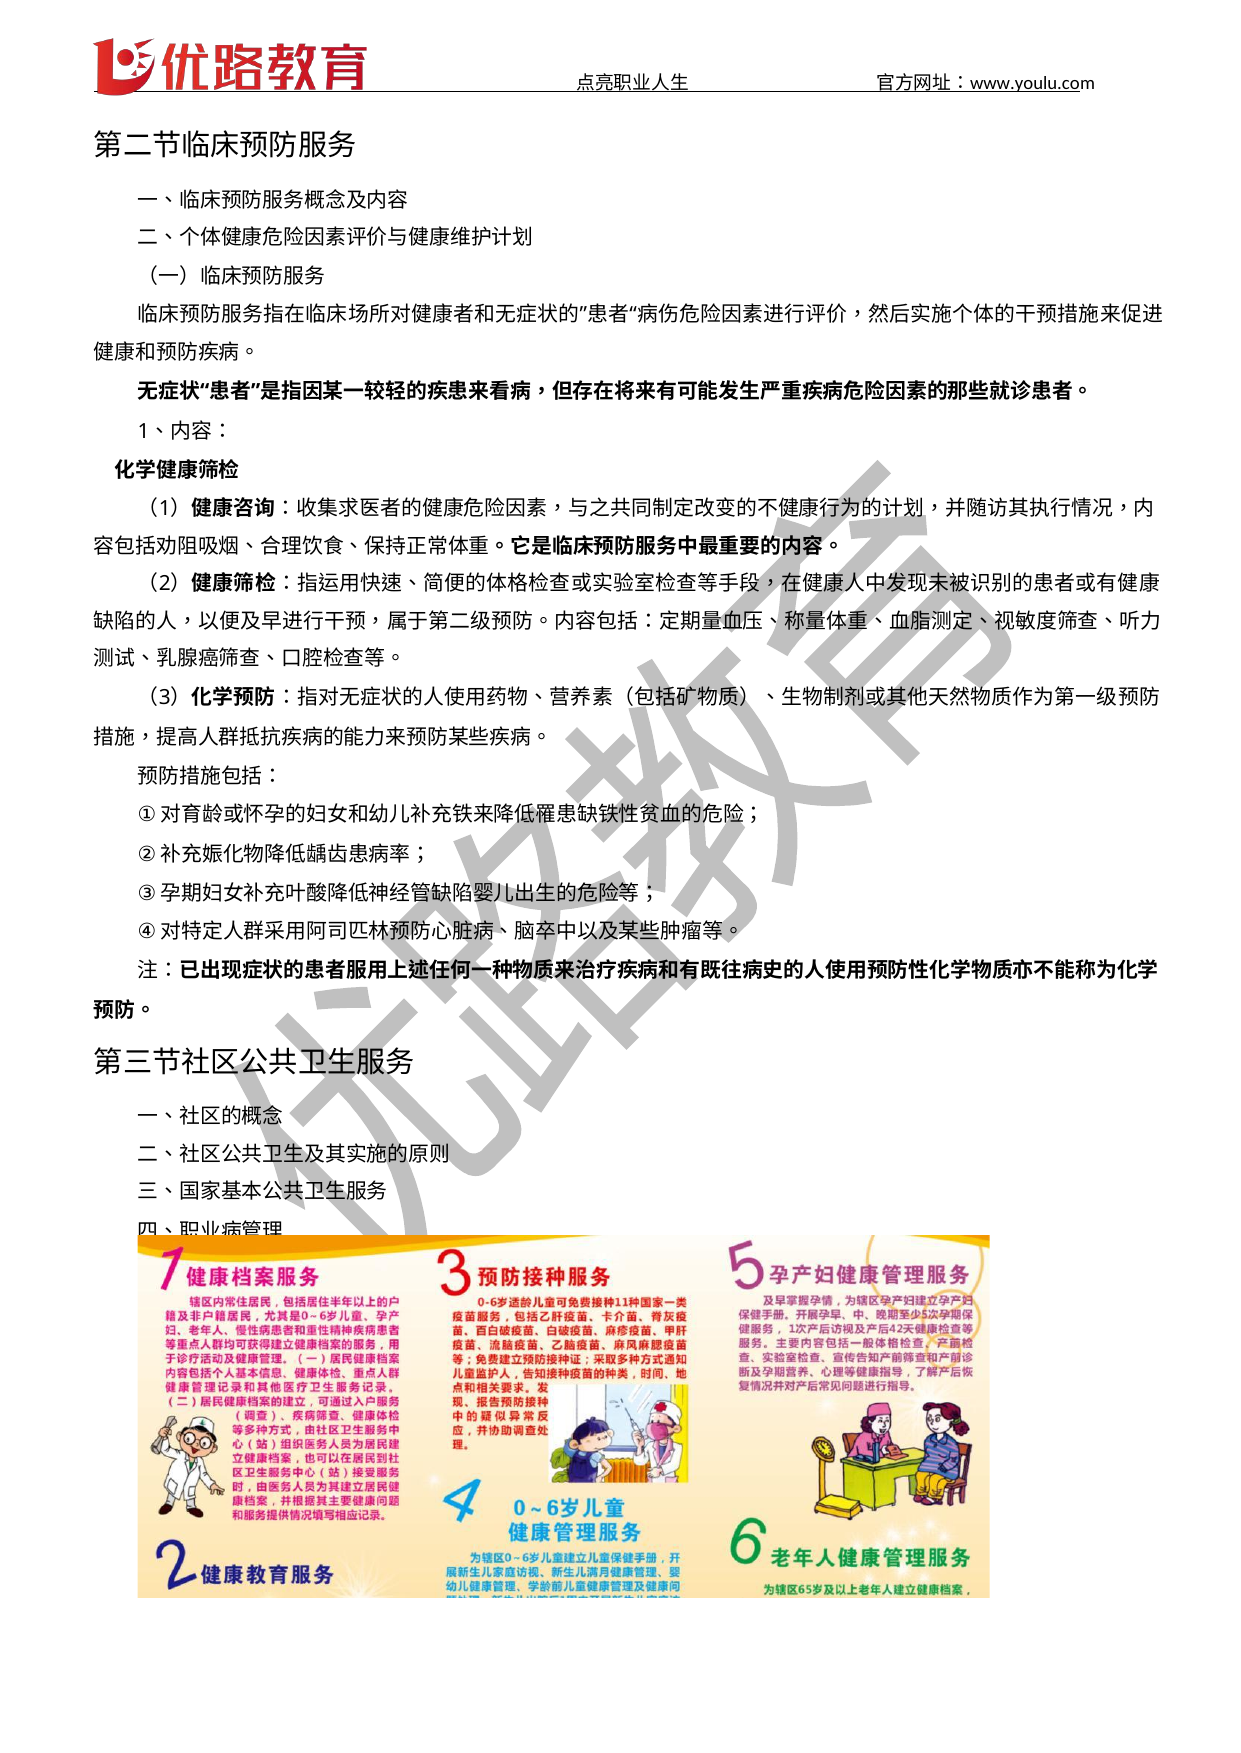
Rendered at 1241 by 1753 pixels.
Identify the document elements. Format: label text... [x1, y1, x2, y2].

text 注：已出现症状的患者服用上述任何一种物质来治疗疾病和有既往病史的人使用预防性化学物质亦不能称为化学预防。 [94, 946, 1163, 1025]
text （1）健康咨询：收集求医者的健康危险因素，与之共同制定改变的不健康行为的计划，并随访其执行情况，内容包括劝阻吸烟、合理饮食、保持正常体重。它是临床预防服务中最重要的内容。 [94, 486, 1159, 561]
text ④对特定人群采用阿司匹林预防心脏病、脑卒中以及某些肿瘤等。 [137, 908, 1163, 946]
picture [137, 1235, 990, 1598]
text ③孕期妇女补充叶酸降低神经管缺陷婴儿出生的危险等； [137, 869, 1163, 908]
text 无症状“患者”是指因某一较轻的疾患来看病，但存在将来有可能发生严重疾病危险因素的那些就诊患者。 [137, 367, 1163, 406]
text 三、国家基本公共卫生服务 [137, 1169, 1163, 1206]
list 化学健康筛检 [87, 446, 1163, 486]
text （3）化学预防：指对无症状的人使用药物、营养素（包括矿物质）、生物制剂或其他天然物质作为第一级预防措施，提高人群抵抗疾病的能力来预防某些疾病。 [94, 673, 1163, 752]
text 四、职业病管理 [137, 1206, 1163, 1246]
text 一、临床预防服务概念及内容 [137, 186, 1163, 213]
text 点亮职业人生 官方网址：www.youlu.com [367, 63, 1163, 96]
text ②补充娠化物降低龋齿患病率； [137, 829, 1163, 869]
list 内容： [137, 406, 1163, 446]
text ①对育龄或怀孕的妇女和幼儿补充铁来降低罹患缺铁性贫血的危险； [137, 792, 1163, 829]
text 临床预防服务指在临床场所对健康者和无症状的”患者“病伤危险因素进行评价，然后实施个体的干预措施来促进健康和预防疾病。 [94, 292, 1163, 367]
text 二、社区公共卫生及其实施的原则 [137, 1129, 1163, 1169]
text （一）临床预防服务 [137, 252, 1163, 292]
text 预防措施包括： [137, 752, 1163, 792]
text 一、社区的概念 [137, 1100, 1163, 1129]
picture [68, 25, 367, 113]
text 第二节临床预防服务 [94, 117, 1163, 165]
text 二、个体健康危险因素评价与健康维护计划 [137, 213, 1163, 252]
text 第三节社区公共卫生服务 [94, 1046, 1163, 1079]
text （2）健康筛检：指运用快速、简便的体格检查或实验室检查等手段，在健康人中发现未被识别的患者或有健康缺陷的人，以便及早进行干预，属于第二级预防。内容包括：定期量血压、称量体重、血脂测定、视敏度筛查、听力测试、乳腺癌筛查、口腔检查等。 [94, 561, 1163, 673]
